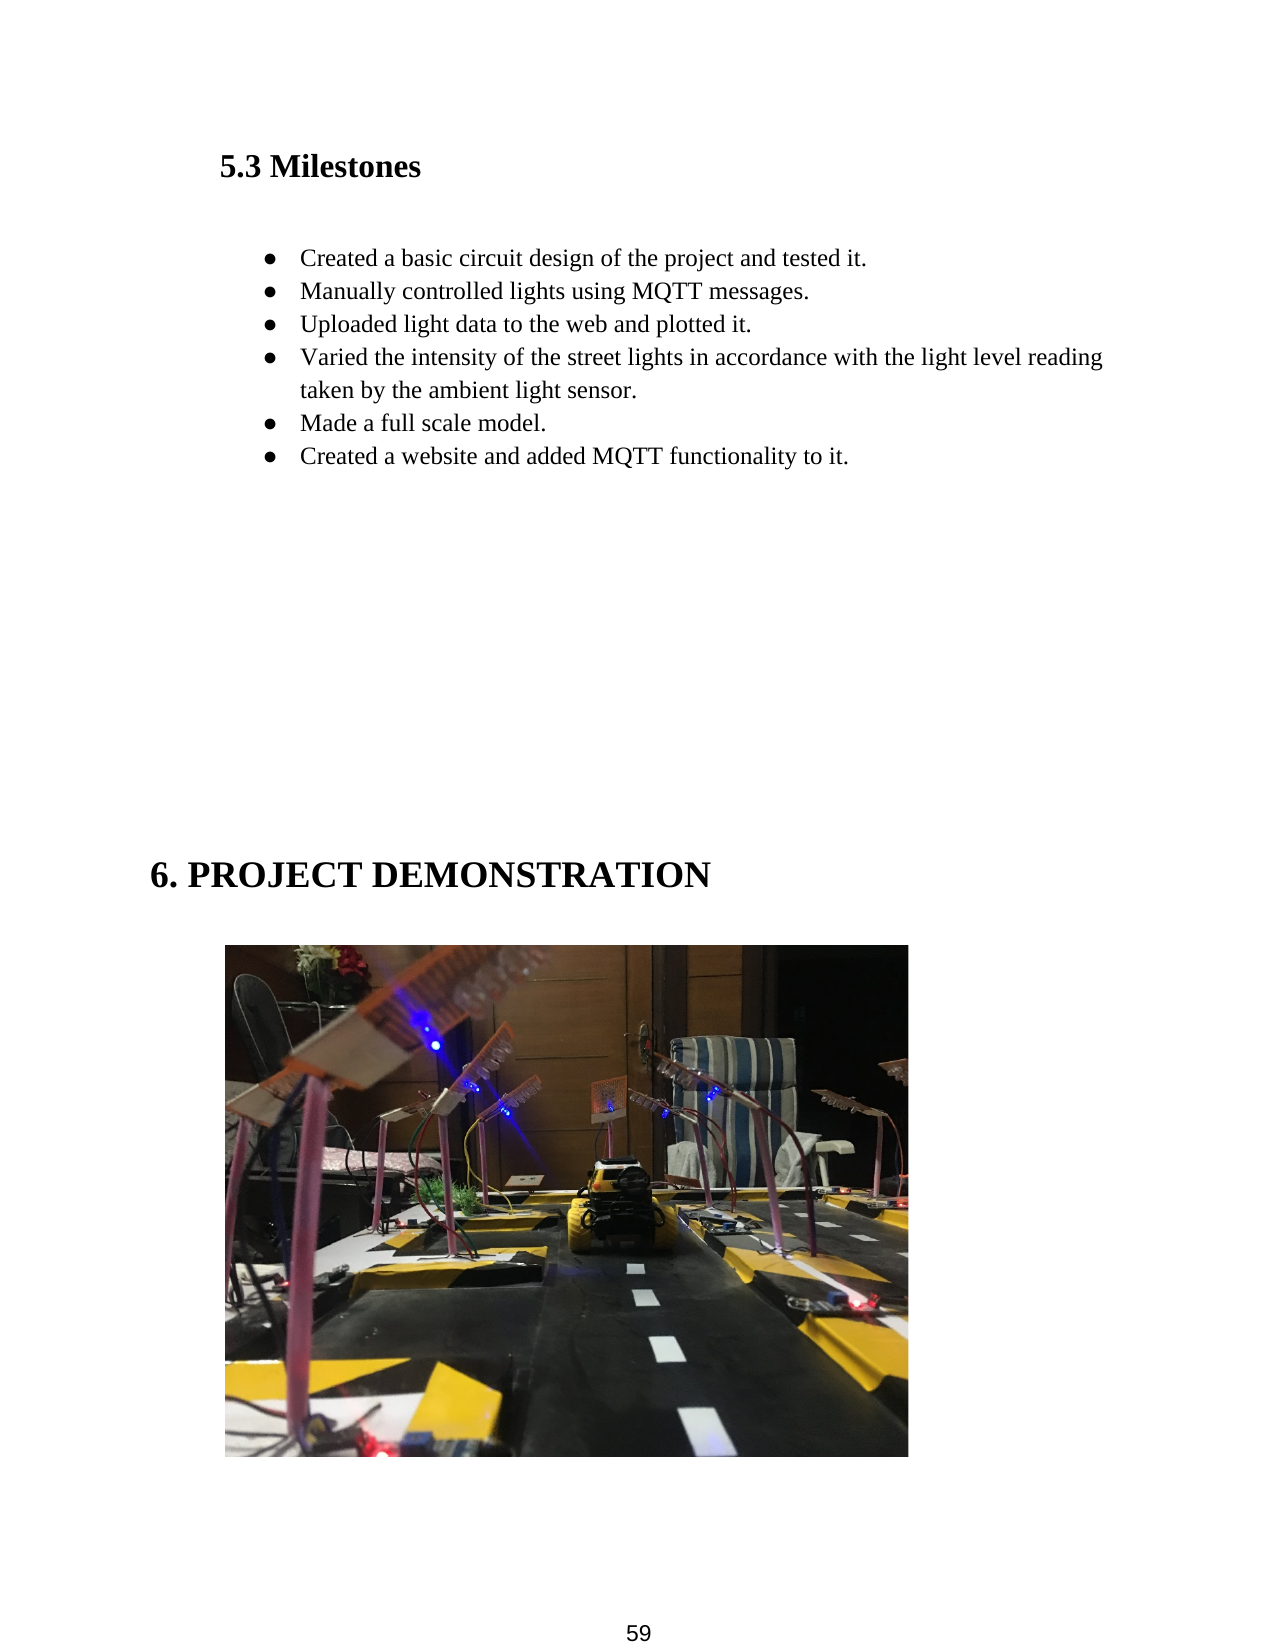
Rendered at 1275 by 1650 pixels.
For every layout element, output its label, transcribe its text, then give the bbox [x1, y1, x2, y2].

subtitle 6. PROJECT DEMONSTRATION [150, 853, 1127, 896]
list Made a full scale model. [262, 408, 1127, 437]
subtitle 5.3 Milestones [150, 146, 1127, 184]
list Manually controlled lights using MQTT messages. [262, 276, 1127, 304]
picture [225, 945, 909, 1457]
list Varied the intensity of the street lights in accordance with the light level reading taken by the ambient light sensor. [262, 342, 1127, 403]
list Created a website and added MQTT functionality to it. [262, 441, 1127, 469]
list Created a basic circuit design of the project and tested it. [262, 243, 1127, 271]
list Uploaded light data to the web and plotted it. [262, 309, 1127, 337]
